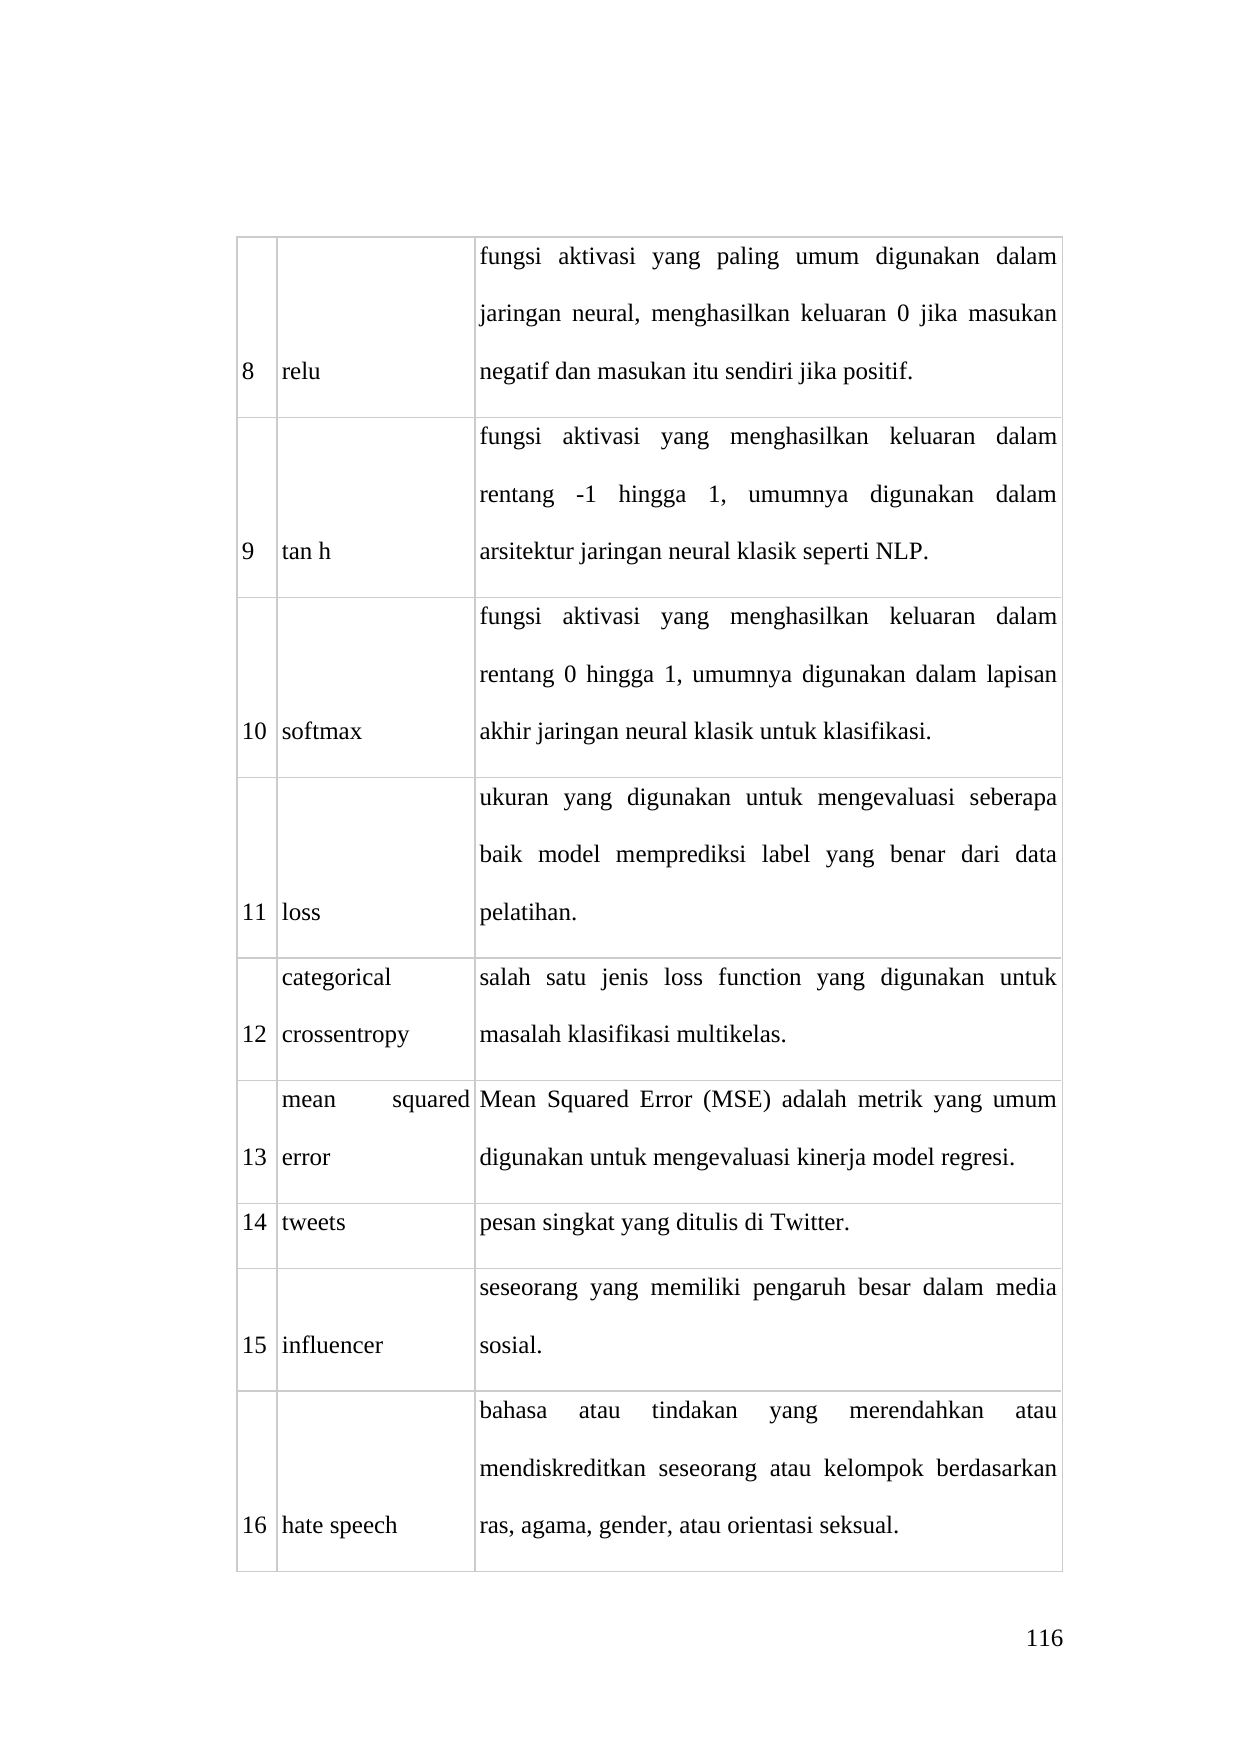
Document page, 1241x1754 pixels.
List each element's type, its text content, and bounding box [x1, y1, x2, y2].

table_cell pesan singkat yang ditulis di Twitter. [476, 1203, 1062, 1268]
table_cell mean squared error [278, 1081, 474, 1202]
table_cell 11 [238, 778, 276, 957]
table_cell Mean Squared Error (MSE) adalah metrik yang umum digunakan untuk mengevaluasi kinerja model regresi. [476, 1080, 1062, 1202]
table_cell bahasa atau tindakan yang merendahkan atau mendiskreditkan seseorang atau kelompok berdasarkan ras, agama, gender, atau orientasi seksual. [476, 1390, 1062, 1571]
table_cell tan h [278, 418, 474, 597]
table_cell loss [278, 778, 474, 957]
table_cell 12 [238, 959, 276, 1080]
table_cell relu [278, 238, 474, 416]
table_cell salah satu jenis loss function yang digunakan untuk masalah klasifikasi multikelas. [476, 957, 1062, 1080]
table_cell 16 [238, 1392, 276, 1571]
table_cell fungsi aktivasi yang menghasilkan keluaran dalam rentang 0 hingga 1, umumnya digunakan dalam lapisan akhir jaringan neural klasik untuk klasifikasi. [476, 597, 1062, 777]
table_cell tweets [278, 1204, 474, 1268]
table_cell seseorang yang memiliki pengaruh besar dalam media sosial. [476, 1268, 1062, 1390]
table_cell 9 [238, 418, 276, 597]
table_cell 15 [238, 1269, 276, 1390]
table_cell fungsi aktivasi yang menghasilkan keluaran dalam rentang -1 hingga 1, umumnya digunakan dalam arsitektur jaringan neural klasik seperti NLP. [476, 416, 1062, 597]
table_cell 13 [238, 1081, 276, 1202]
table_cell ukuran yang digunakan untuk mengevaluasi seberapa baik model memprediksi label yang benar dari data pelatihan. [476, 777, 1062, 957]
table_cell categorical crossentropy [278, 959, 474, 1080]
table_cell influencer [278, 1269, 474, 1390]
table_cell 10 [238, 598, 276, 777]
table_cell softmax [278, 598, 474, 777]
table_cell fungsi aktivasi yang paling umum digunakan dalam jaringan neural, menghasilkan keluaran 0 jika masukan negatif dan masukan itu sendiri jika positif. [476, 238, 1062, 416]
table_cell hate speech [278, 1392, 474, 1571]
table_cell 8 [238, 238, 276, 416]
table_cell 14 [238, 1204, 276, 1268]
